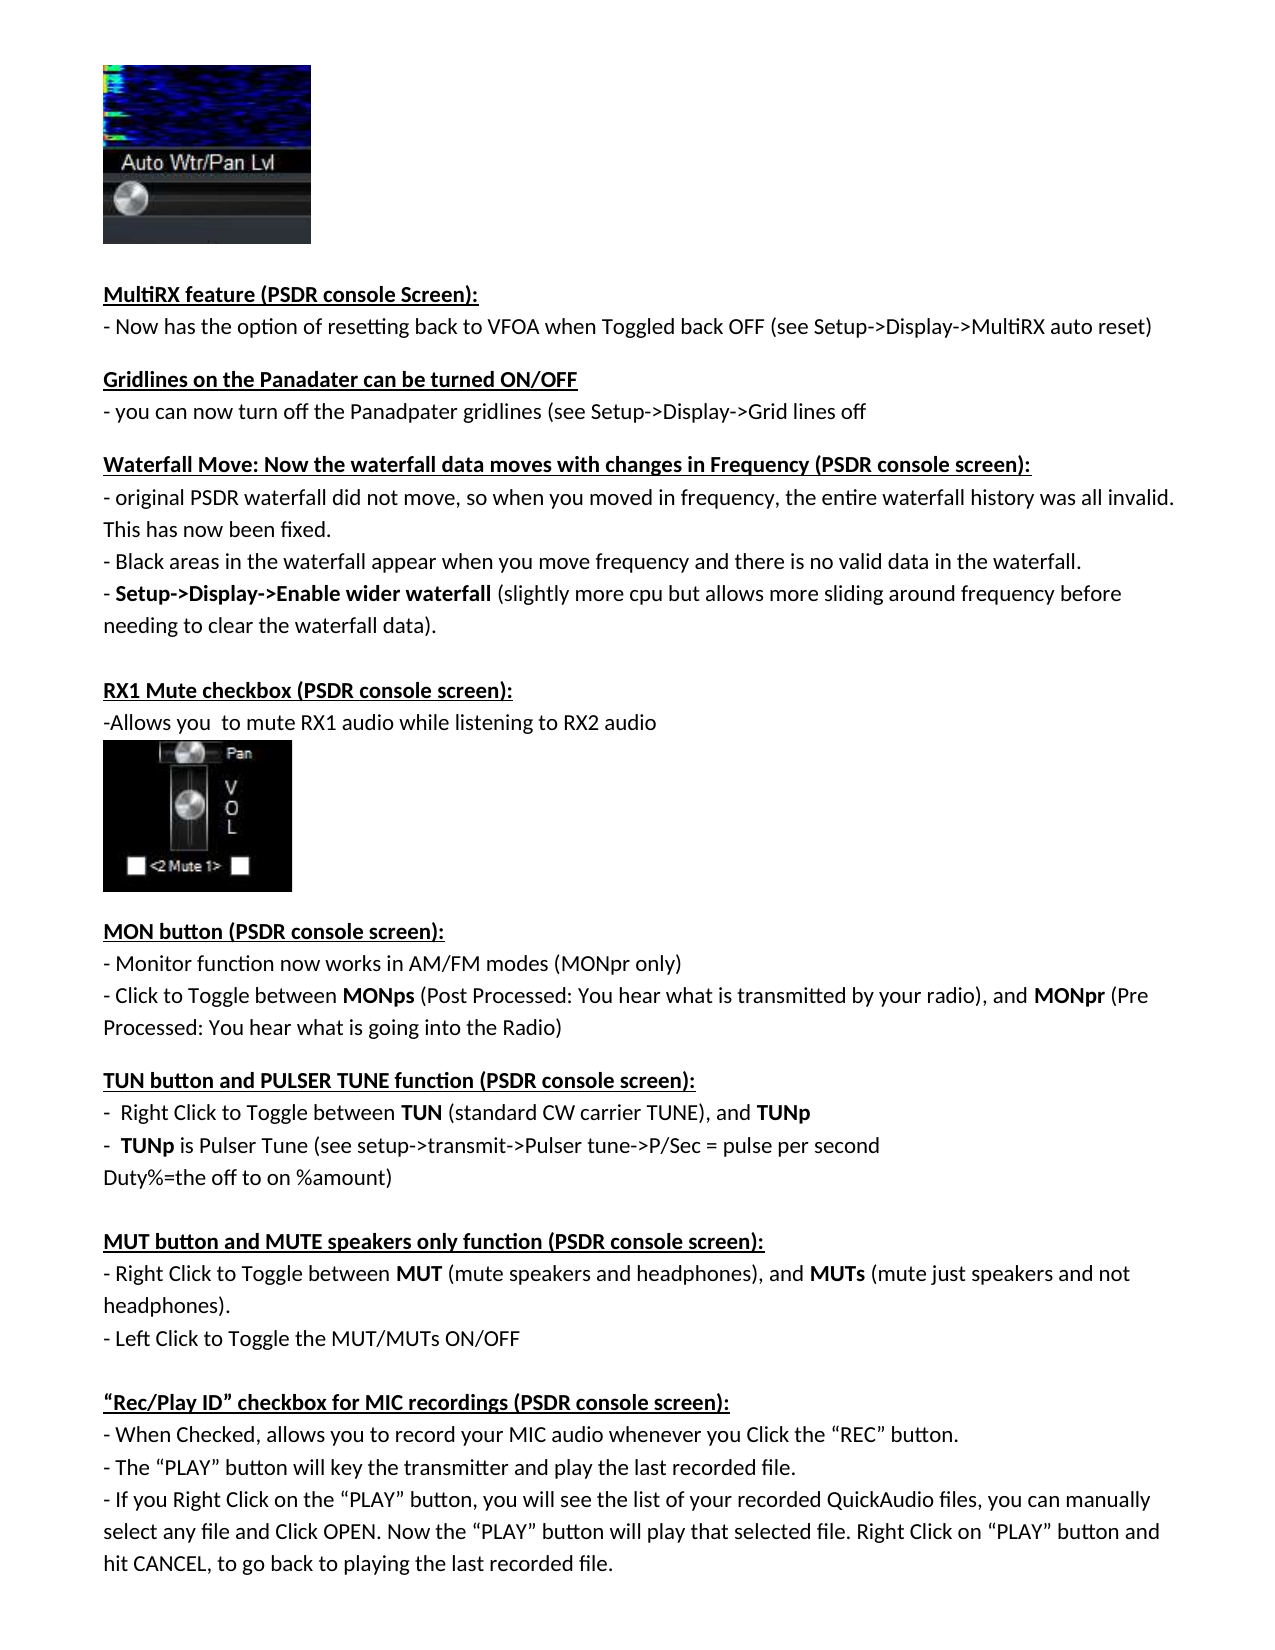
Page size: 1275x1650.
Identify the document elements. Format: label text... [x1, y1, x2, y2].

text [103, 66, 1181, 340]
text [103, 1066, 1181, 1577]
picture [103, 65, 311, 244]
text Gridlines on the Panadater can be turned ON/OFF - you can now turn off the Panadpater gridlines (see Setup->Display->Grid lines off [103, 365, 1181, 426]
text MON button (PSDR console screen): - Monitor function now works in AM/FM modes (MONpr only) - Click to Toggle between MONps (Post Processed: You hear what is transmitted by your radio), and MONpr (Pre Processed: You hear what is going into the Radio) [103, 917, 1181, 1041]
picture [103, 740, 293, 892]
text Waterfall Move: Now the waterfall data moves with changes in Frequency (PSDR console screen): - original PSDR waterfall did not move, so when you moved in frequency, the entire waterfall history was all invalid. This has now been fixed. - Black areas in the waterfall appear when you move frequency and there is no valid data in the waterfall. - Setup->Display->Enable wider waterfall (slightly more cpu but allows more sliding around frequency before needing to clear the waterfall data). RX1 Mute checkbox (PSDR console screen): -Allows you to mute RX1 audio while listening to RX2 audio [103, 451, 1181, 892]
